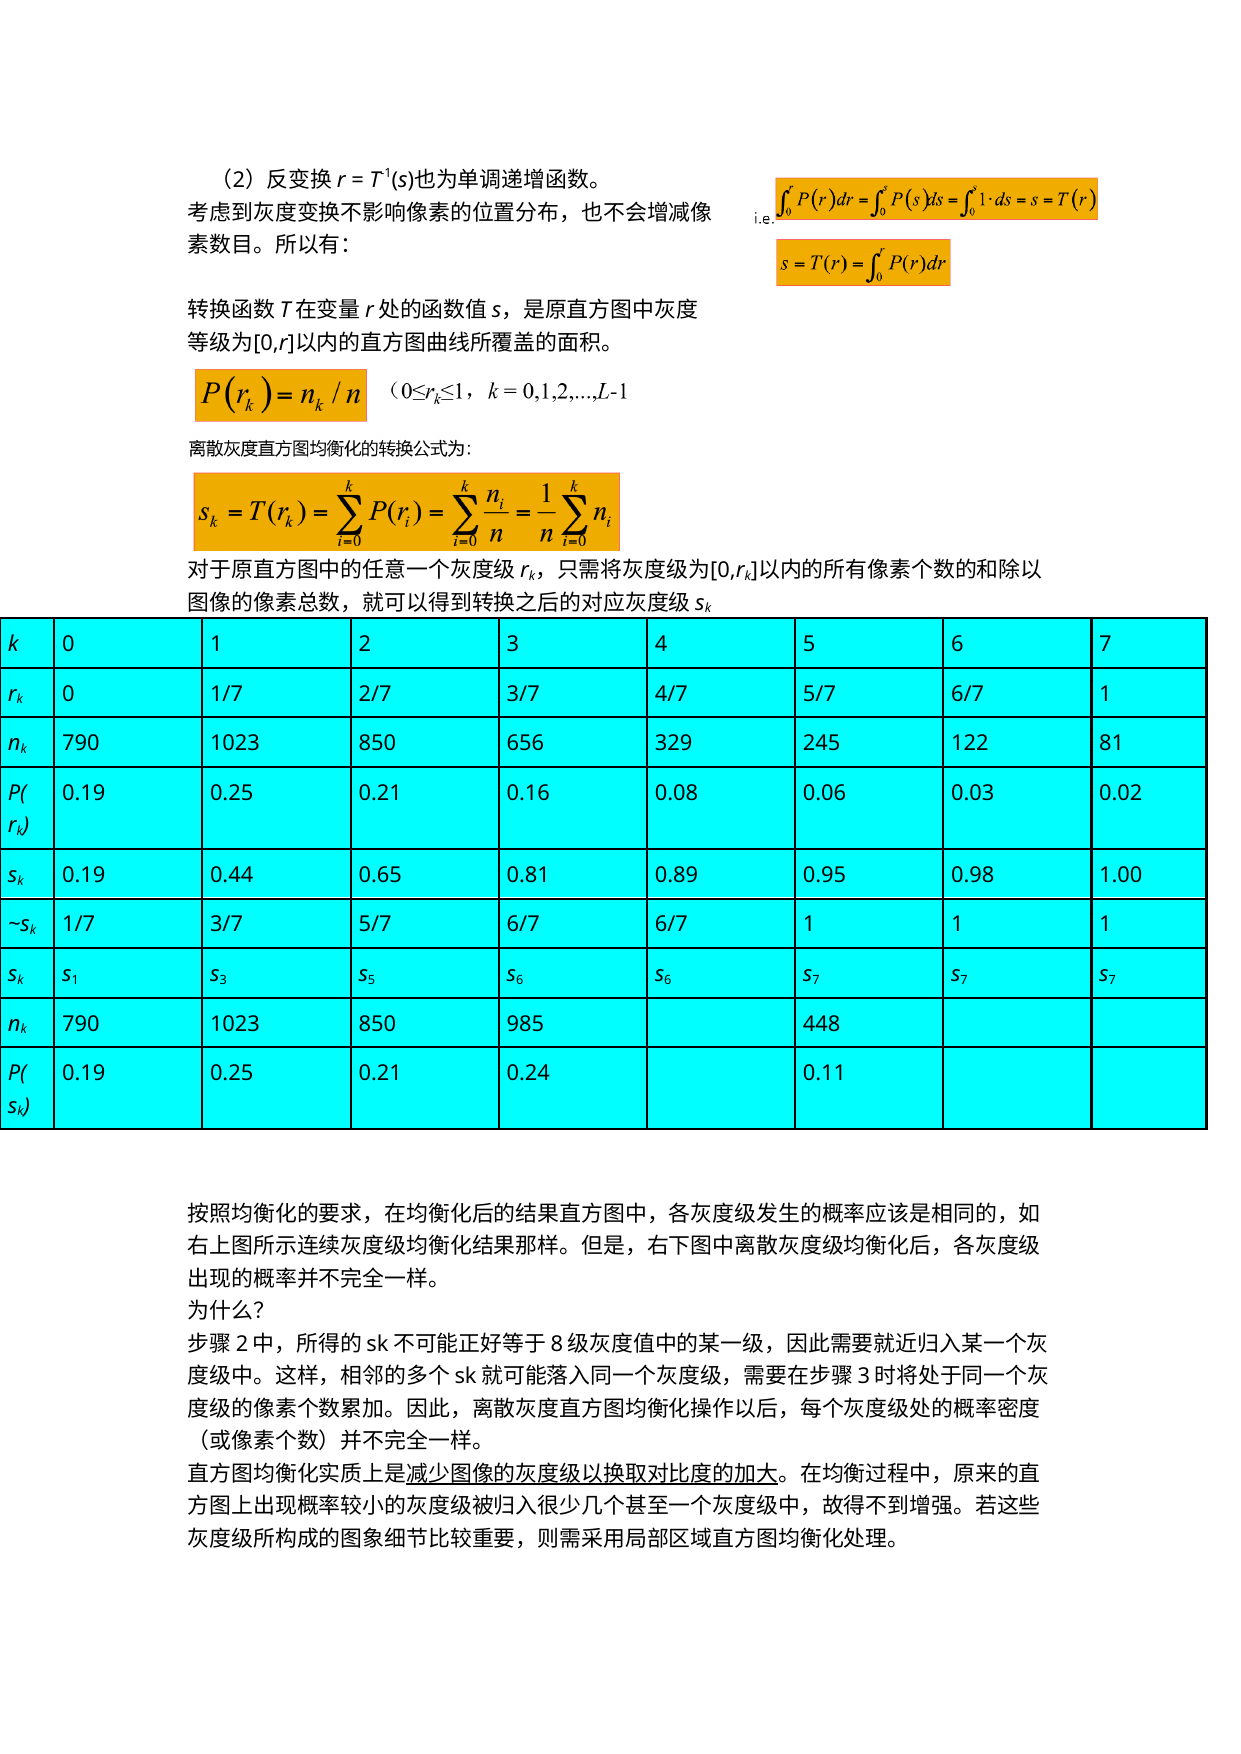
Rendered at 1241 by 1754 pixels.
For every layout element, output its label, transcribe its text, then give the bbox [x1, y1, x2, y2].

table_cell 0.03 [944, 768, 1090, 848]
table_header 5 [796, 619, 942, 667]
table_cell P(rk) [1, 768, 53, 848]
table_cell 0.08 [648, 768, 794, 848]
table_header 6 [944, 619, 1090, 667]
table_cell 0.24 [500, 1048, 646, 1128]
table_cell 6/7 [648, 900, 794, 947]
table_cell s7 [944, 949, 1090, 997]
table_cell 656 [500, 718, 646, 766]
table_cell 81 [1093, 718, 1205, 766]
table_cell 0.11 [796, 1048, 942, 1128]
table_cell P(sk) [1, 1048, 53, 1128]
table_cell [944, 999, 1090, 1046]
table_cell 3/7 [500, 669, 646, 716]
table_cell [648, 999, 794, 1046]
table_cell 850 [352, 718, 498, 766]
table_cell 5/7 [796, 669, 942, 716]
table_cell 0.16 [500, 768, 646, 848]
text 按照均衡化的要求，在均衡化后的结果直方图中，各灰度级发生的概率应该是相同的，如右上图所示连续灰度级均衡化结果那样。但是，右下图中离散灰度级均衡化后，各灰度级出现的概率并不完全一样。 [187, 1195, 1053, 1293]
table_cell 0 [55, 669, 201, 716]
table_header 3 [500, 619, 646, 667]
table_cell 245 [796, 718, 942, 766]
text 转换函数T在变量r处的函数值s，是原直方图中灰度等级为[0,r]以内的直方图曲线所覆盖的面积。 [187, 292, 1053, 357]
table_cell s3 [203, 949, 350, 997]
table_cell 0.19 [55, 850, 201, 897]
table_cell [648, 1048, 794, 1128]
text 直方图均衡化实质上是减少图像的灰度级以换取对比度的加大。在均衡过程中，原来的直方图上出现概率较小的灰度级被归入很少几个甚至一个灰度级中，故得不到增强。若这些灰度级所构成的图象细节比较重要，则需采用局部区域直方图均衡化处理。 [187, 1455, 1053, 1553]
table_cell 329 [648, 718, 794, 766]
table_header 4 [648, 619, 794, 667]
text 为什么？ [187, 1293, 1053, 1325]
table_cell 0.19 [55, 768, 201, 848]
table_cell s6 [648, 949, 794, 997]
table_cell s1 [55, 949, 201, 997]
text 考虑到灰度变换不影响像素的位置分布，也不会增减像素数目。所以有： [187, 194, 740, 259]
table_cell 0.25 [203, 768, 350, 848]
text （2）反变换r = T-1(s)也为单调递增函数。 [187, 162, 1053, 194]
table_cell nk [1, 999, 53, 1046]
table_cell s6 [500, 949, 646, 997]
table_cell 985 [500, 999, 646, 1046]
table_cell 0.25 [203, 1048, 350, 1128]
table_cell 1 [944, 900, 1090, 947]
table_cell 4/7 [648, 669, 794, 716]
table_cell sk [1, 850, 53, 897]
table_cell 0.89 [648, 850, 794, 897]
table_cell [944, 1048, 1090, 1128]
table_cell [1093, 999, 1205, 1046]
table_cell 3/7 [203, 900, 350, 947]
table_cell 1 [796, 900, 942, 947]
table_cell 5/7 [352, 900, 498, 947]
table_cell 0.81 [500, 850, 646, 897]
table_cell nk [1, 718, 53, 766]
table_cell s7 [1093, 949, 1205, 997]
table_cell 0.19 [55, 1048, 201, 1128]
table_cell 0.65 [352, 850, 498, 897]
table_header 1 [203, 619, 350, 667]
table_cell rk [1, 669, 53, 716]
table_cell s7 [796, 949, 942, 997]
table_header 0 [55, 619, 201, 667]
table_cell 0.98 [944, 850, 1090, 897]
table_cell 2/7 [352, 669, 498, 716]
table_cell [1093, 1048, 1205, 1128]
table_cell 0.95 [796, 850, 942, 897]
table_cell 122 [944, 718, 1090, 766]
table_header k [1, 619, 53, 667]
table_cell 850 [352, 999, 498, 1046]
picture [187, 358, 632, 551]
table_cell 1 [1093, 669, 1205, 716]
table_cell 1/7 [203, 669, 350, 716]
text 对于原直方图中的任意一个灰度级rk，只需将灰度级为[0,rk]以内的所有像素个数的和除以图像的像素总数，就可以得到转换之后的对应灰度级sk [187, 552, 1053, 617]
table_cell 6/7 [944, 669, 1090, 716]
table_header 7 [1093, 619, 1205, 667]
table_cell 1/7 [55, 900, 201, 947]
table_cell 1023 [203, 999, 350, 1046]
table_cell 448 [796, 999, 942, 1046]
table_cell 0.06 [796, 768, 942, 848]
table_cell s5 [352, 949, 498, 997]
table_header 2 [352, 619, 498, 667]
table_cell 0.21 [352, 1048, 498, 1128]
picture [740, 168, 1119, 297]
table_cell 1 [1093, 900, 1205, 947]
table_cell ~sk [1, 900, 53, 947]
table_cell 6/7 [500, 900, 646, 947]
text 步骤2中，所得的sk不可能正好等于8级灰度值中的某一级，因此需要就近归入某一个灰度级中。这样，相邻的多个sk就可能落入同一个灰度级，需要在步骤3时将处于同一个灰度级的像素个数累加。因此，离散灰度直方图均衡化操作以后，每个灰度级处的概率密度（或像素个数）并不完全一样。 [187, 1325, 1053, 1455]
table_cell 0.21 [352, 768, 498, 848]
table_cell sk [1, 949, 53, 997]
table_cell 790 [55, 718, 201, 766]
table_cell 0.44 [203, 850, 350, 897]
table_cell 790 [55, 999, 201, 1046]
table_cell 1.00 [1093, 850, 1205, 897]
table_cell 1023 [203, 718, 350, 766]
table_cell 0.02 [1093, 768, 1205, 848]
